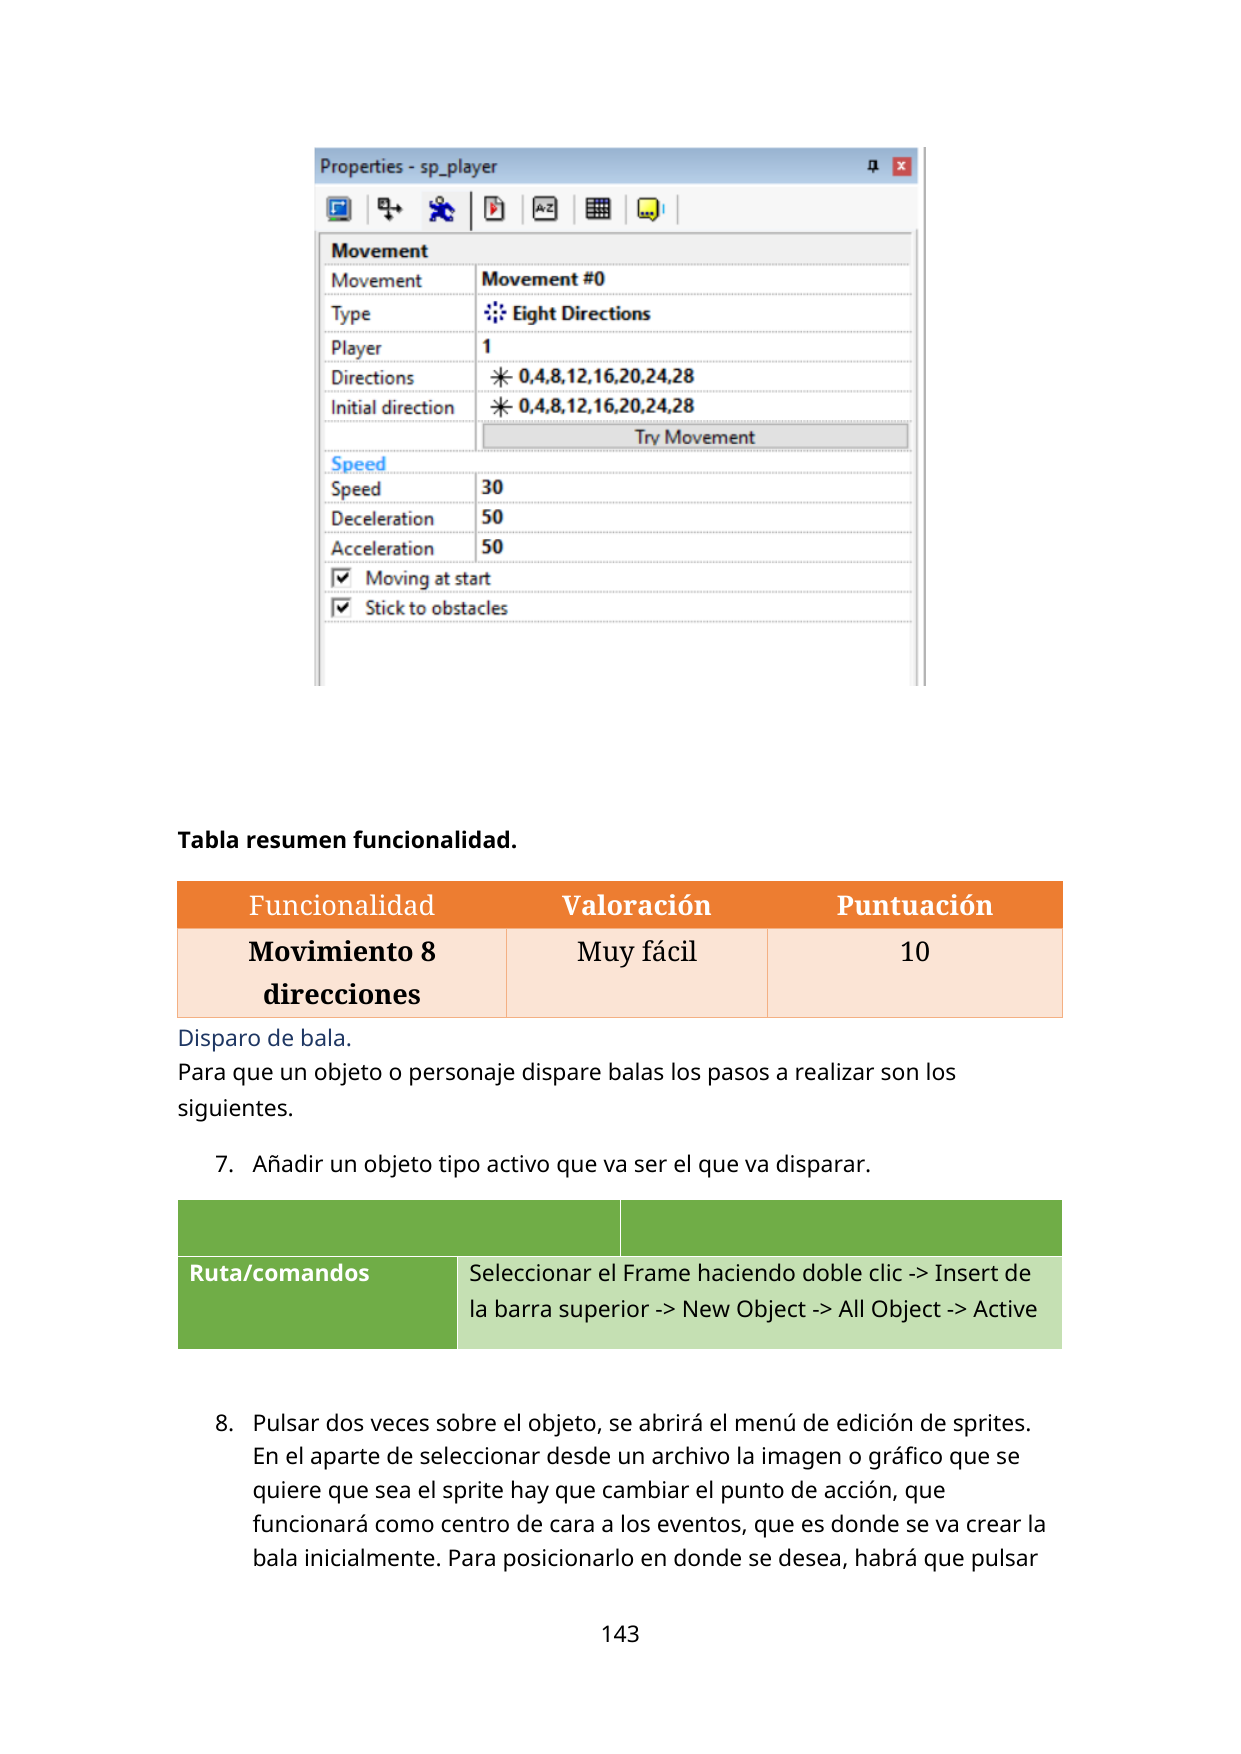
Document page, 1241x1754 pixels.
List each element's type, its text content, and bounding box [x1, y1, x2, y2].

table_header [178, 1200, 620, 1256]
table_cell Muy fácil [507, 929, 767, 1017]
table_cell Ruta/comandos [178, 1257, 457, 1349]
table_header Puntuación [768, 882, 1062, 928]
table_header [621, 1200, 1062, 1256]
table_cell 10 [768, 929, 1062, 1017]
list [215, 1406, 1063, 1573]
picture [314, 147, 926, 686]
table_header Funcionalidad [178, 882, 506, 928]
text Para que un objeto o personaje dispare balas los pasos a realizar son los siguientes. [177, 1056, 1063, 1123]
table_cell Movimiento 8 direcciones [178, 929, 506, 1017]
text Tabla resumen funcionalidad. [177, 824, 1063, 855]
subtitle Disparo de bala. [177, 1022, 1063, 1053]
table_cell Seleccionar el Frame haciendo doble clic -> Insert de la barra superior -> New Object -> All Object -> Active [458, 1257, 1062, 1349]
list Añadir un objeto tipo activo que va ser el que va disparar. [215, 1148, 1063, 1179]
table_header Valoración [507, 882, 767, 928]
